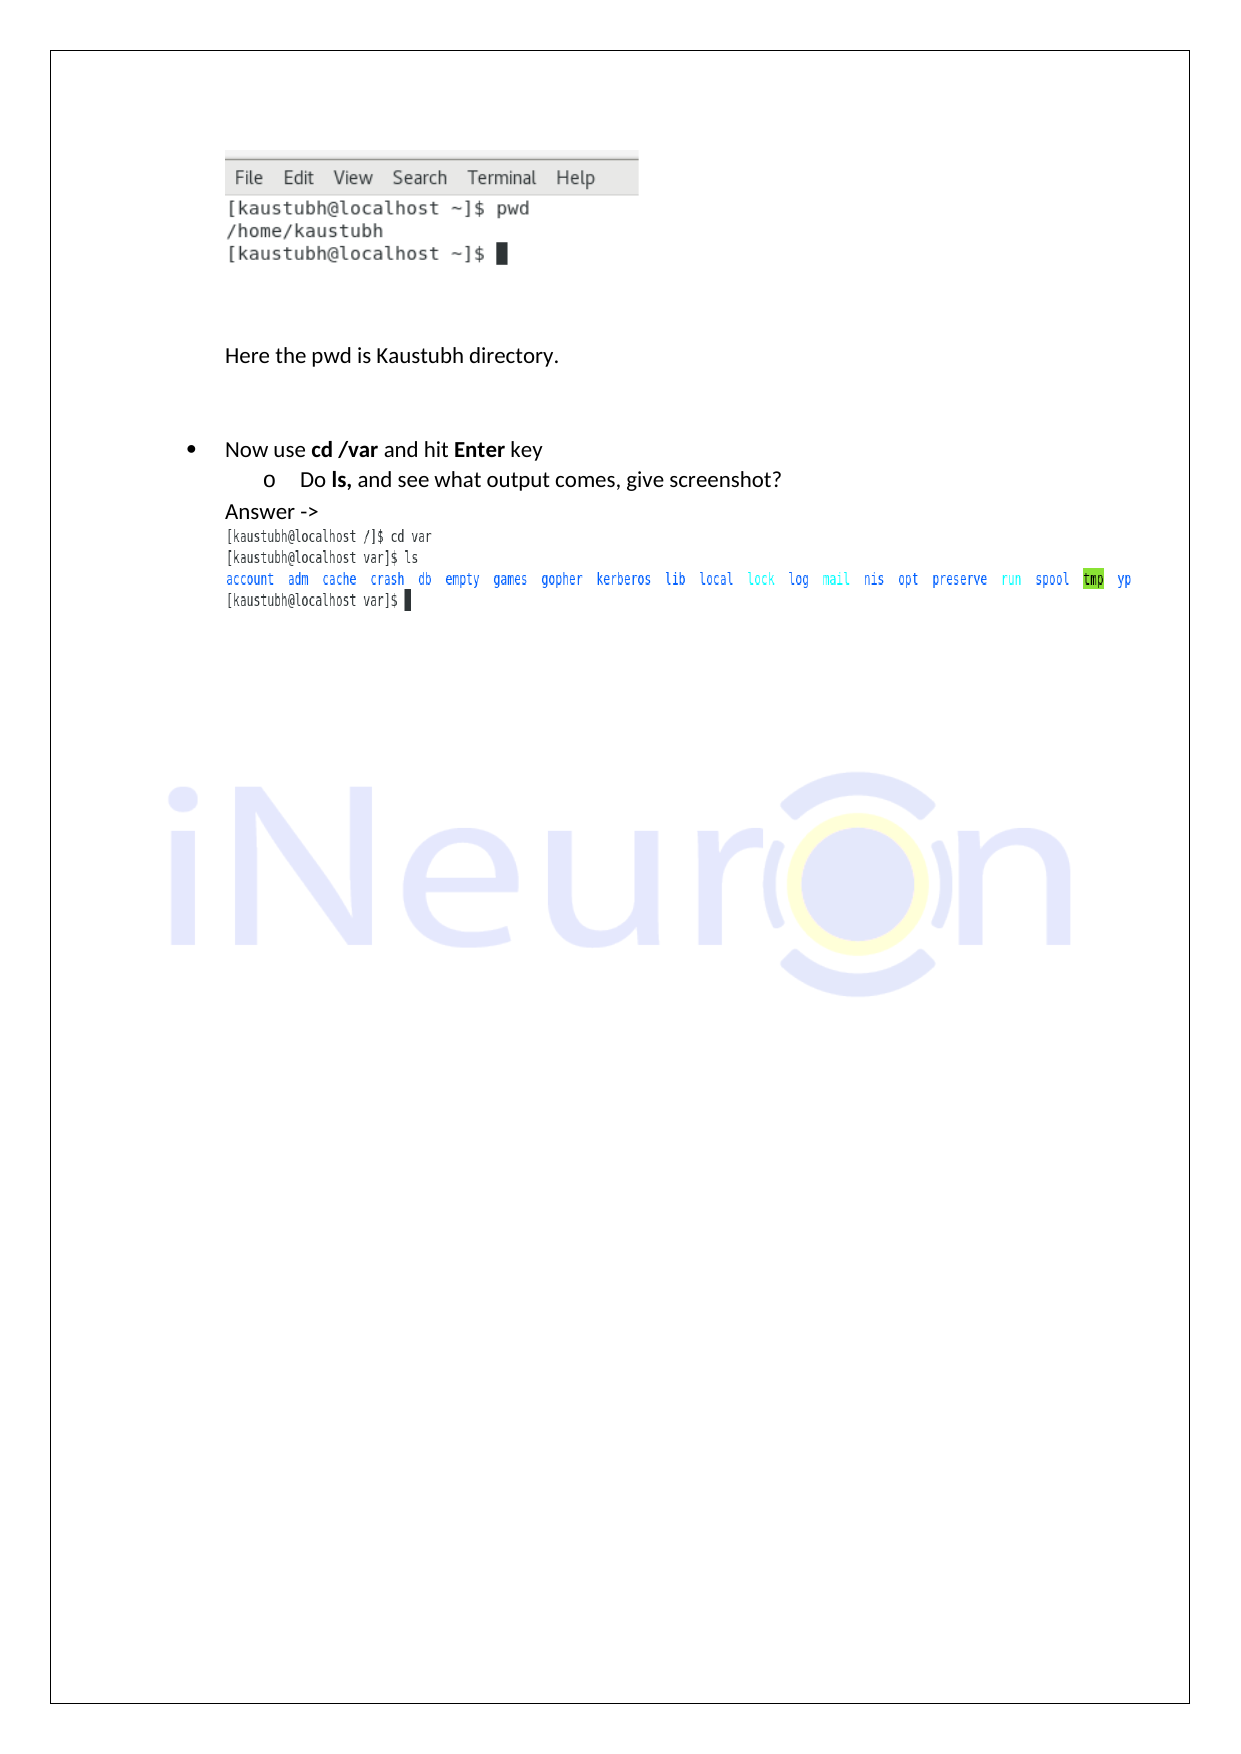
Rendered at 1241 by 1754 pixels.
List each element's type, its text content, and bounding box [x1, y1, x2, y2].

list Answer -> [225, 497, 1090, 525]
list Do ls, and see what output comes, give screenshot? [262, 465, 1090, 494]
list Now use cd /var and hit Enter key [187, 435, 1090, 463]
picture [225, 150, 639, 323]
text Here the pwd is Kaustubh directory. [225, 341, 1090, 369]
picture [225, 527, 1166, 662]
